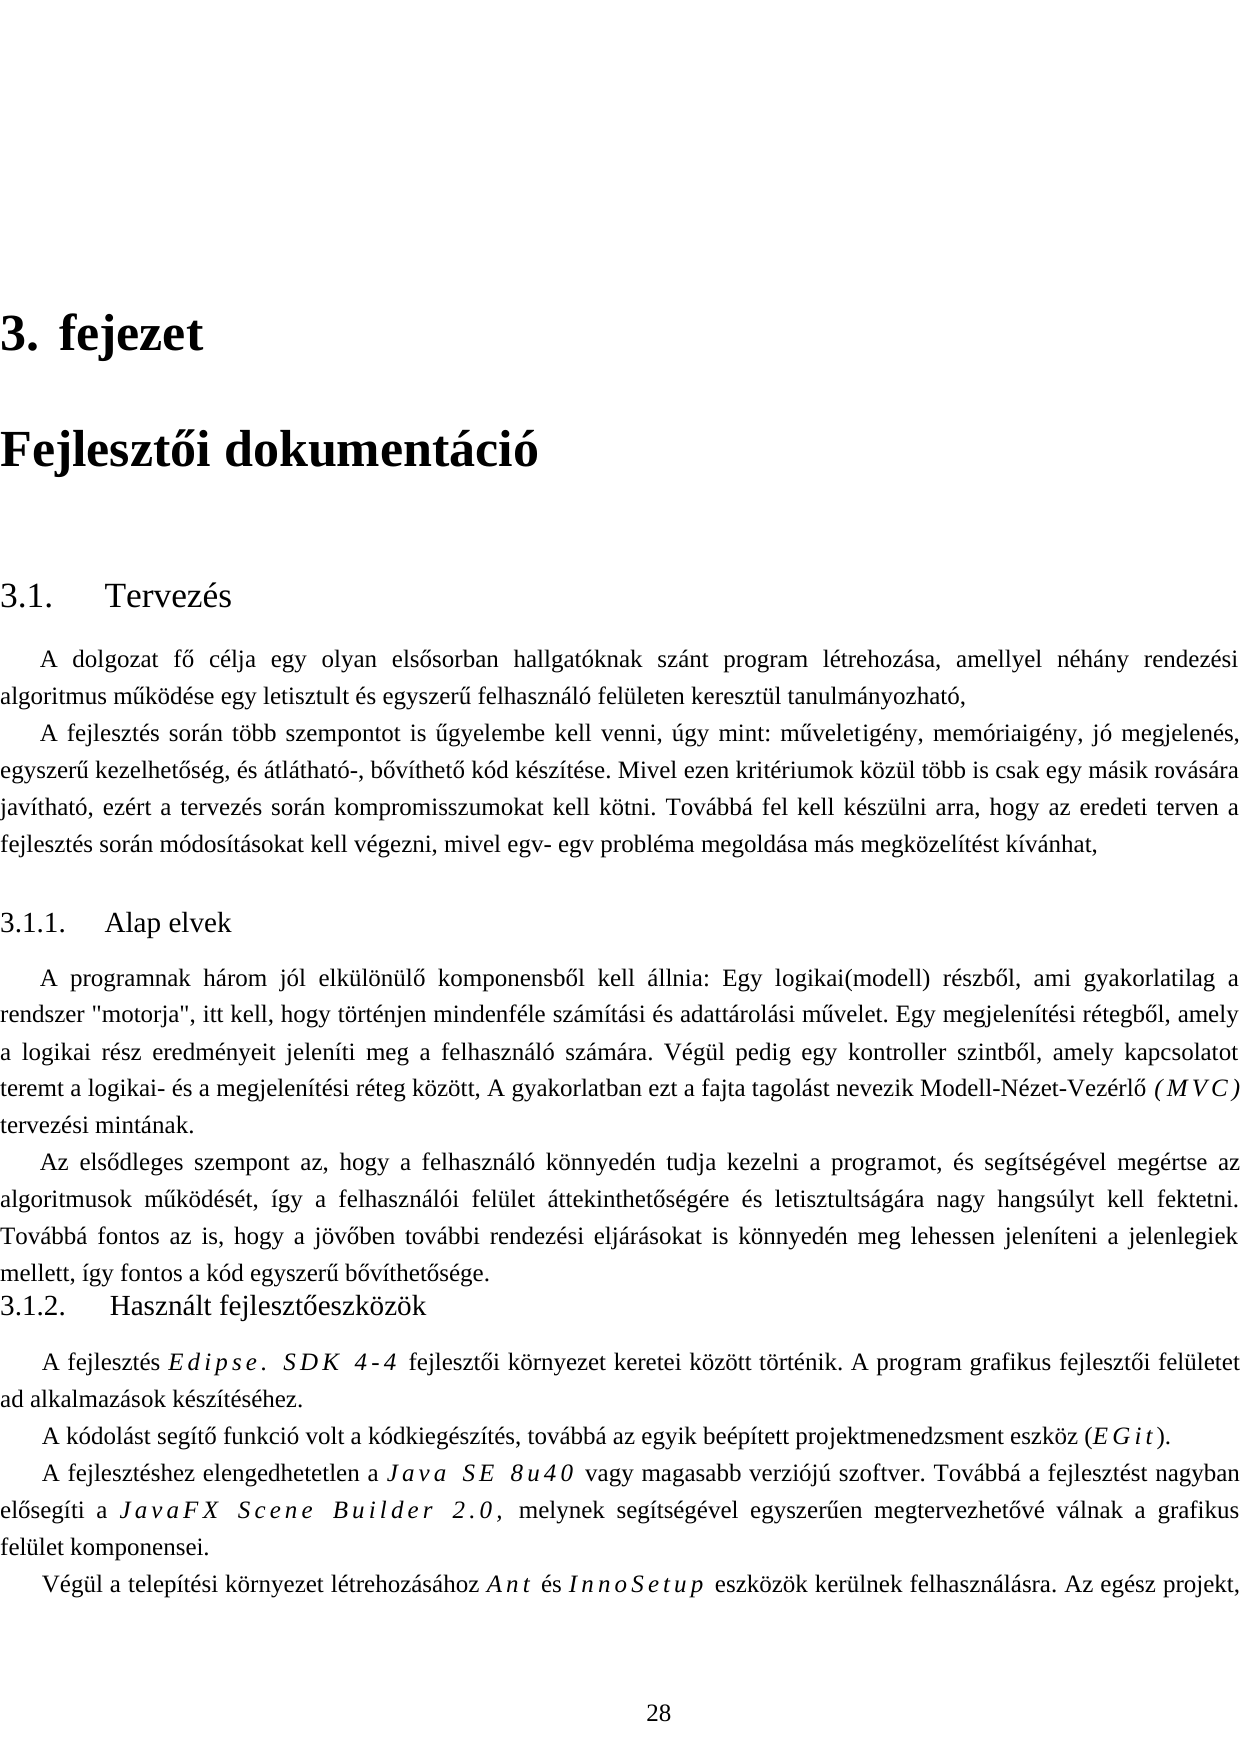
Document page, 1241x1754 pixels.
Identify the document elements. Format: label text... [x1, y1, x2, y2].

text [0, 1562, 1240, 1599]
text A kódolást segítő funkció volt a kódkiegészítés, továbbá az egyik beépített projektmenedzsment eszköz (EGit). [0, 1414, 1240, 1452]
text A fejlesztéshez elengedhetetlen a Java SE 8u40 vagy magasabb verziójú szoftver. Továbbá a fejlesztést nagyban elősegíti a JavaFX Scene Builder 2.0, melynek segítségével egyszerűen megtervezhetővé válnak a grafikus felület komponensei. [0, 1452, 1240, 1562]
text A fejlesztés során több szempontot is űgyelembe kell venni, úgy mint: műveletigény, memóriaigény, jó megjelenés, egyszerű kezelhetőség, és átlátható-, bővíthető kód készítése. Mivel ezen kritériumok közül több is csak egy másik rovására javítható, ezért a tervezés során kompromisszumokat kell kötni. Továbbá fel kell készülni arra, hogy az eredeti terven a fejlesztés során módosításokat kell végezni, mivel egv- egv probléma megoldása más megközelítést kívánhat, [0, 712, 1240, 859]
subtitle Tervezés [0, 576, 1240, 615]
subtitle Alap elvek [0, 907, 1240, 939]
subtitle Fejlesztői dokumentáció [0, 420, 1240, 478]
text A dolgozat fő célja egy olyan elsősorban hallgatóknak szánt program létrehozása, amellyel néhány rendezési algoritmus működése egy letisztult és egyszerű felhasználó felületen keresztül tanulmányozható, [0, 638, 1240, 712]
text Az elsődleges szempont az, hogy a felhasználó könnyedén tudja kezelni a programot, és segítségével megértse az algoritmusok működését, így a felhasználói felület áttekinthetőségére és letisztultságára nagy hangsúlyt kell fektetni. Továbbá fontos az is, hogy a jövőben további rendezési eljárásokat is könnyedén meg lehessen jeleníteni a jelenlegiek mellett, így fontos a kód egyszerű bővíthetősége. [0, 1141, 1240, 1289]
subtitle fejezet [0, 304, 1240, 362]
text A fejlesztés Edipse. SDK 4-4 fejlesztői környezet keretei között történik. A program grafikus fejlesztői felületet ad alkalmazások készítéséhez. [0, 1341, 1240, 1414]
text A programnak három jól elkülönülő komponensből kell állnia: Egy logikai(modell) részből, ami gyakorlatilag a rendszer "motorja", itt kell, hogy történjen mindenféle számítási és adattárolási művelet. Egy megjelenítési rétegből, amely a logikai rész eredményeit jeleníti meg a felhasználó számára. Végül pedig egy kontroller szintből, amely kapcsolatot teremt a logikai- és a megjelenítési réteg között, A gyakorlatban ezt a fajta tagolást nevezik Modell-Nézet-Vezérlő (MVC) tervezési mintának. [0, 956, 1240, 1141]
subtitle Használt fejlesztőeszközök [0, 1289, 1240, 1321]
